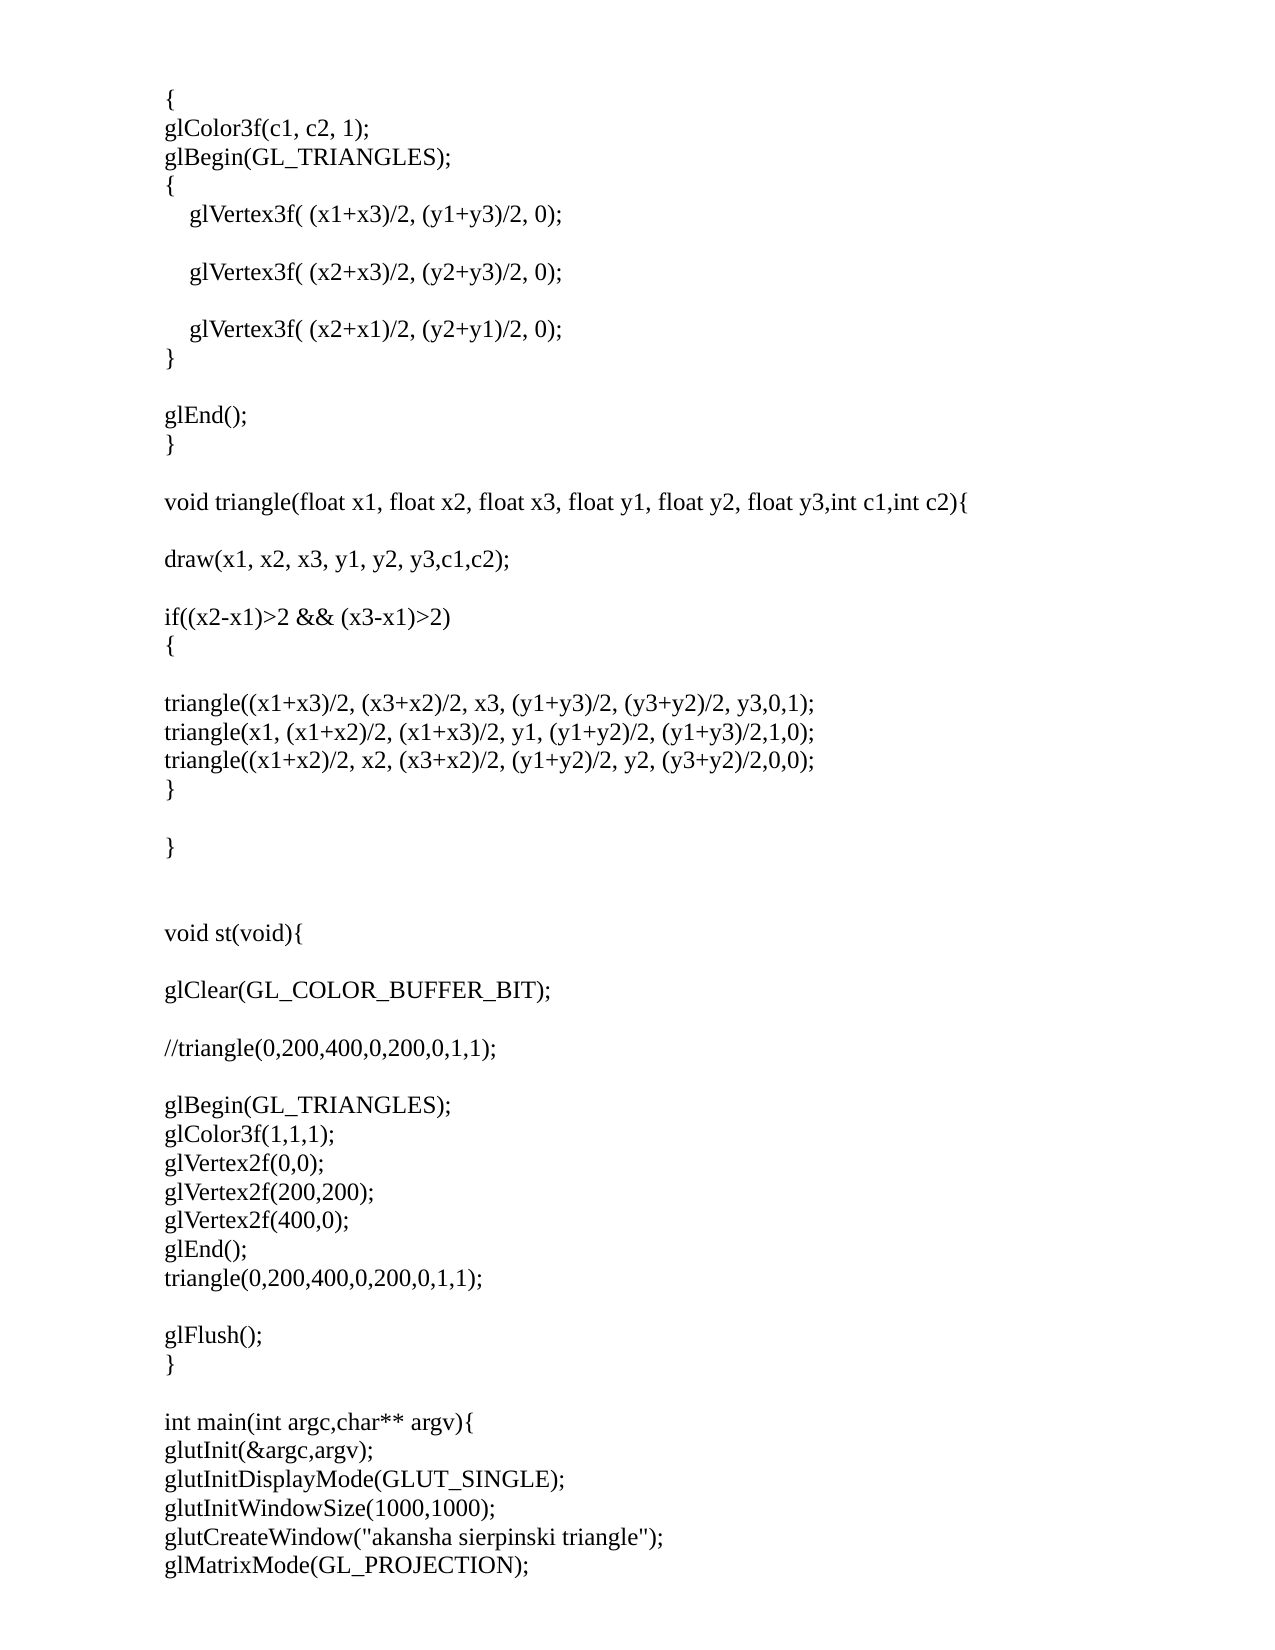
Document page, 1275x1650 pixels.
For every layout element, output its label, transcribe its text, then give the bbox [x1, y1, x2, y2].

text glEnd(); [89, 401, 1125, 429]
text glVertex2f(200,200); [89, 1177, 1125, 1206]
text } [89, 774, 1125, 803]
text } [89, 429, 1125, 458]
text void triangle(float x1, float x2, float x3, float y1, float y2, float y3,int c1,int c2){ [89, 487, 1125, 516]
text glVertex3f( (x2+x1)/2, (y2+y1)/2, 0); [89, 314, 1125, 343]
text } [89, 832, 1125, 861]
text glColor3f(c1, c2, 1); [89, 113, 1125, 142]
text } [89, 343, 1125, 372]
text { [89, 171, 1125, 199]
text glVertex3f( (x2+x3)/2, (y2+y3)/2, 0); [89, 257, 1125, 286]
text void st(void){ [89, 918, 1125, 947]
text triangle(0,200,400,0,200,0,1,1); [89, 1263, 1125, 1292]
text triangle((x1+x3)/2, (x3+x2)/2, x3, (y1+y3)/2, (y3+y2)/2, y3,0,1); [89, 688, 1125, 717]
text triangle((x1+x2)/2, x2, (x3+x2)/2, (y1+y2)/2, y2, (y3+y2)/2,0,0); [89, 746, 1125, 774]
text glVertex2f(400,0); [89, 1206, 1125, 1234]
text glBegin(GL_TRIANGLES); [89, 142, 1125, 171]
text int main(int argc,char** argv){ [89, 1407, 1125, 1436]
text glVertex2f(0,0); [89, 1148, 1125, 1177]
text glutInit(&argc,argv); [89, 1436, 1125, 1464]
text { [89, 631, 1125, 659]
text glFlush(); [89, 1321, 1125, 1349]
text glEnd(); [89, 1234, 1125, 1263]
text triangle(x1, (x1+x2)/2, (x1+x3)/2, y1, (y1+y2)/2, (y1+y3)/2,1,0); [89, 717, 1125, 746]
text glColor3f(1,1,1); [89, 1119, 1125, 1148]
text //triangle(0,200,400,0,200,0,1,1); [89, 1033, 1125, 1062]
text glClear(GL_COLOR_BUFFER_BIT); [89, 976, 1125, 1004]
text draw(x1, x2, x3, y1, y2, y3,c1,c2); [89, 544, 1125, 573]
text { [89, 84, 1125, 113]
text glutCreateWindow("akansha sierpinski triangle"); [89, 1522, 1125, 1551]
text glMatrixMode(GL_PROJECTION); [89, 1551, 1125, 1579]
text glBegin(GL_TRIANGLES); [89, 1091, 1125, 1119]
text glVertex3f( (x1+x3)/2, (y1+y3)/2, 0); [89, 199, 1125, 228]
text } [89, 1349, 1125, 1378]
text if((x2-x1)>2 && (x3-x1)>2) [89, 602, 1125, 631]
text glutInitWindowSize(1000,1000); [89, 1493, 1125, 1522]
text glutInitDisplayMode(GLUT_SINGLE); [89, 1464, 1125, 1493]
